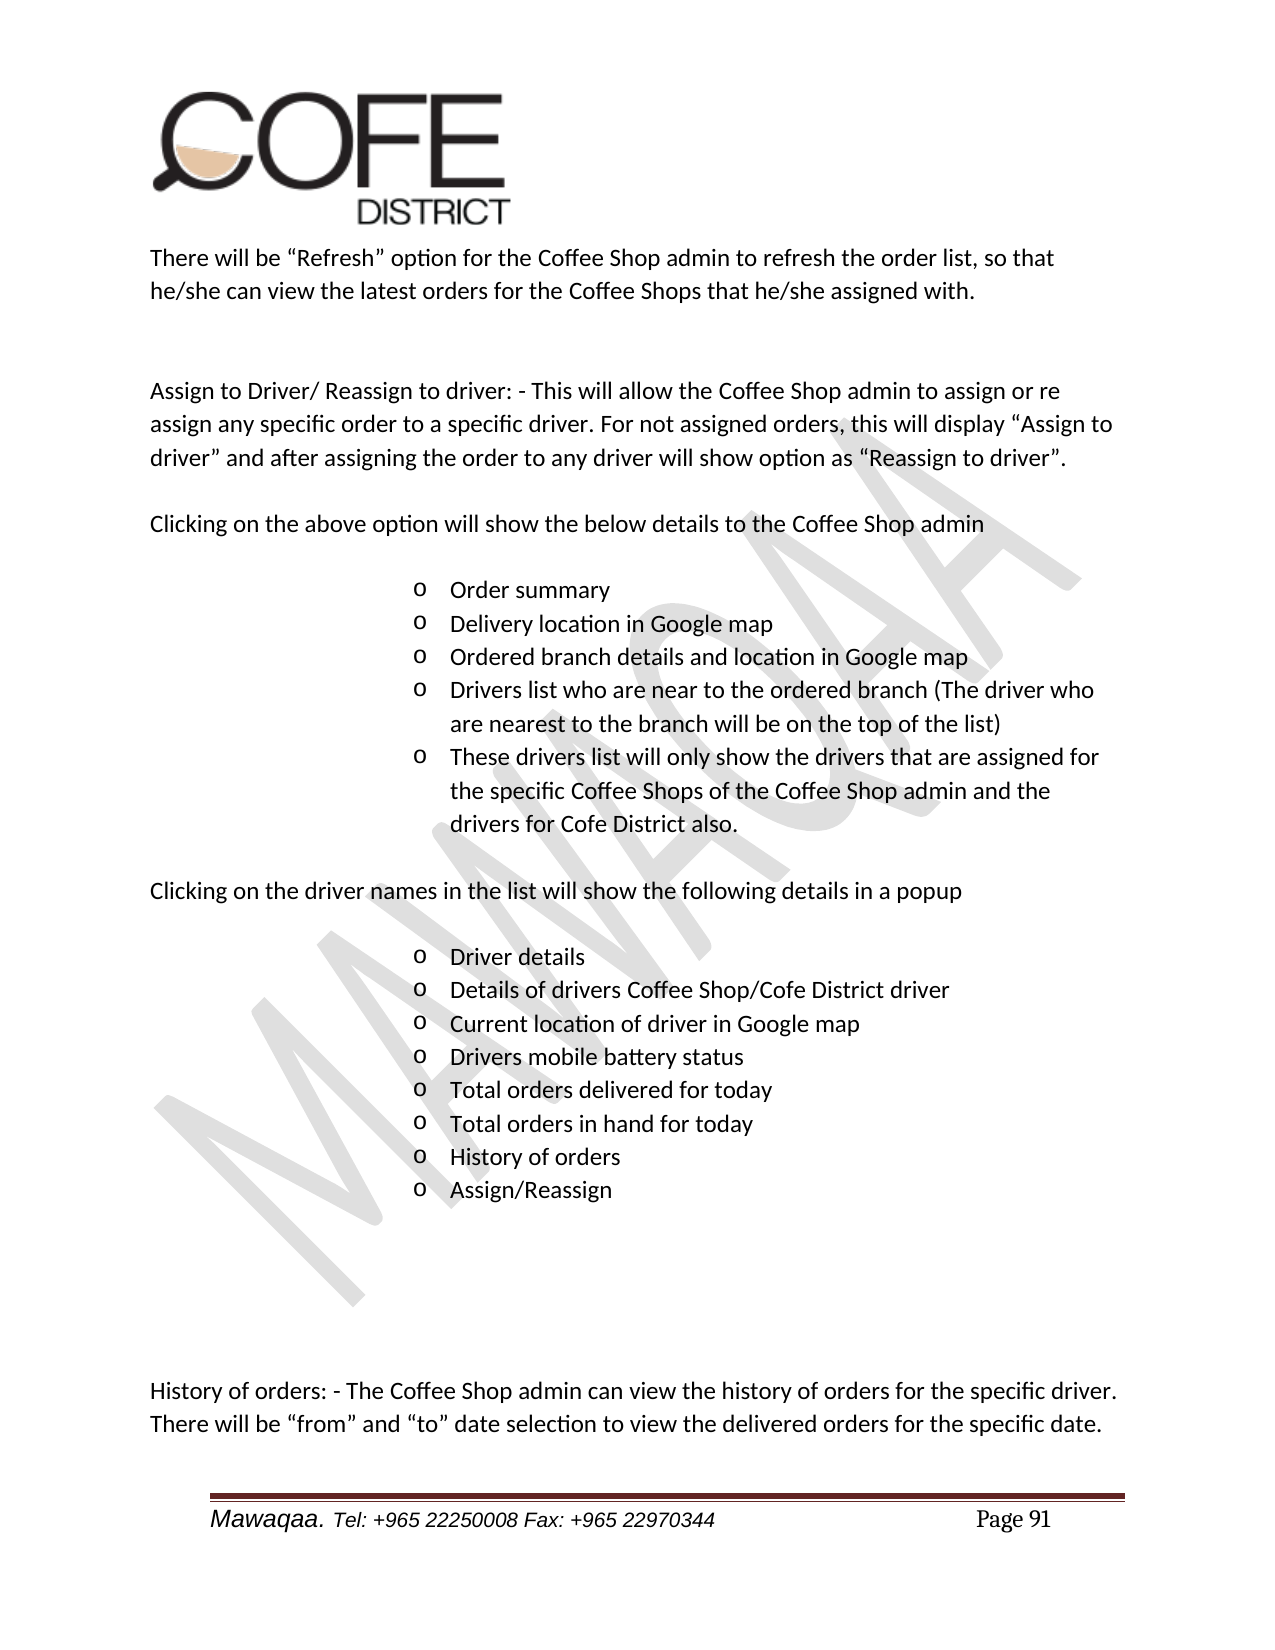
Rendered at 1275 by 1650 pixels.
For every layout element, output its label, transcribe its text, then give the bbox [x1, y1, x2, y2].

list Driver details [412, 939, 1125, 972]
list Order summary [412, 572, 1125, 606]
list Assign/Reassign [412, 1172, 1125, 1206]
text Clicking on the driver names in the list will show the following details in a popup [150, 872, 1125, 906]
list Details of drivers Coffee Shop/Cofe District driver [412, 972, 1125, 1006]
list These drivers list will only show the drivers that are assigned for the specific Coffee Shops of the Coffee Shop admin and the drivers for Cofe District also. [412, 739, 1125, 839]
list Total orders in hand for today [412, 1106, 1125, 1139]
text Clicking on the above option will show the below details to the Coffee Shop admin [150, 506, 1125, 539]
list History of orders [412, 1139, 1125, 1172]
list Drivers list who are near to the ordered branch (The driver who are nearest to the branch will be on the top of the list) [412, 672, 1125, 739]
list Delivery location in Google map [412, 606, 1125, 639]
text There will be “Refresh” option for the Coffee Shop admin to refresh the order list, so that he/she can view the latest orders for the Coffee Shops that he/she assigned with. [150, 239, 1125, 306]
text History of orders: - The Coffee Shop admin can view the history of orders for the specific driver. There will be “from” and “to” date selection to view the delivered orders for the specific date. [150, 1372, 1125, 1439]
list Total orders delivered for today [412, 1072, 1125, 1106]
list Ordered branch details and location in Google map [412, 639, 1125, 672]
text Assign to Driver/ Reassign to driver: - This will allow the Coffee Shop admin to assign or re assign any specific order to a specific driver. For not assigned orders, this will display “Assign to driver” and after assigning the order to any driver will show option as “Reassign to driver”. [150, 372, 1125, 472]
picture [150, 81, 522, 233]
list Current location of driver in Google map [412, 1006, 1125, 1039]
list Drivers mobile battery status [412, 1039, 1125, 1072]
